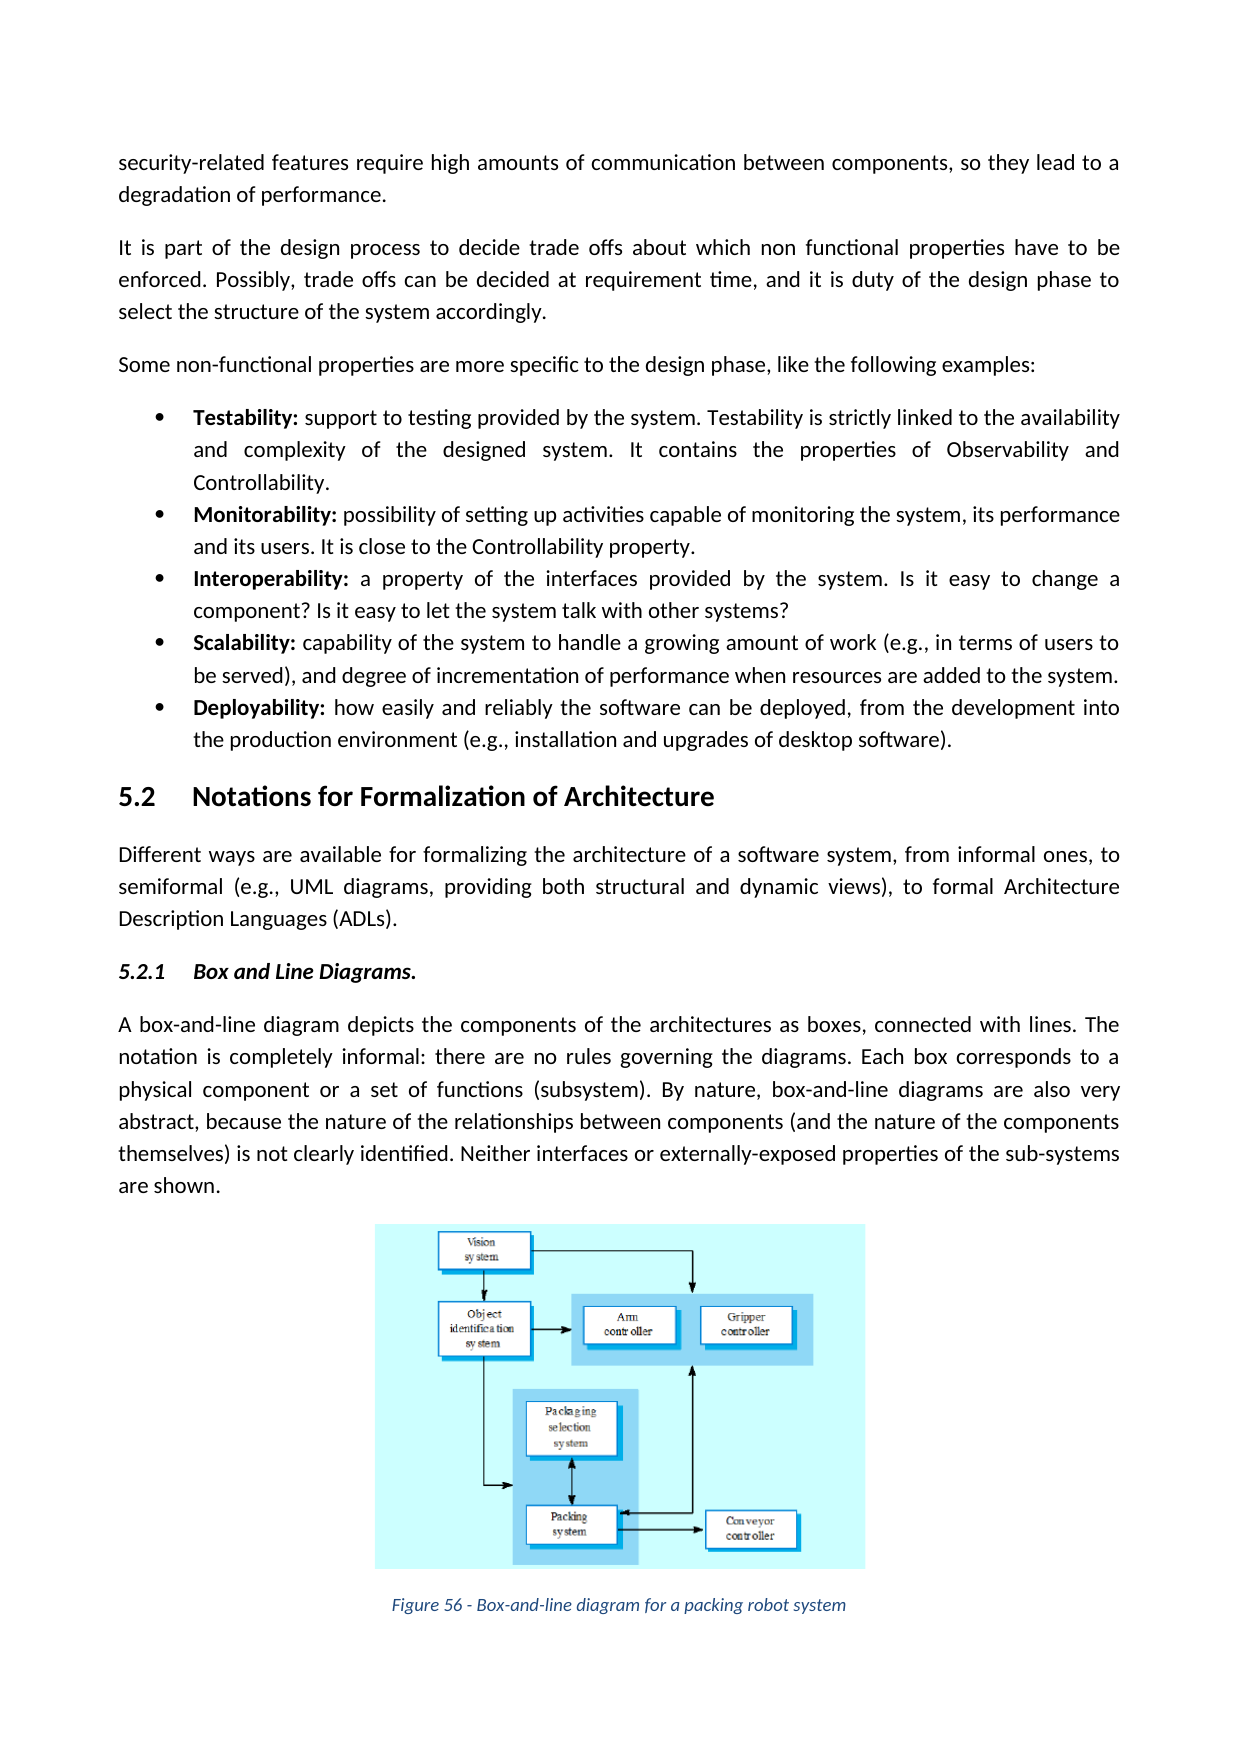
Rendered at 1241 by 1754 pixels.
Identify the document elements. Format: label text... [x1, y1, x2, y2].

text Some non-functional properties are more specific to the design phase, like the following examples: [118, 350, 1122, 378]
text Figure 56 - Box-and-line diagram for a packing robot system [118, 1593, 1122, 1616]
text Different ways are available for formalizing the architecture of a software system, from informal ones, to semiformal (e.g., UML diagrams, providing both structural and dynamic views), to formal Architecture Description Languages (ADLs). [118, 840, 1122, 932]
text 5.2 Notations for Formalization of Architecture [118, 778, 1122, 814]
text A box-and-line diagram depicts the components of the architectures as boxes, connected with lines. The notation is completely informal: there are no rules governing the diagrams. Each box corresponds to a physical component or a set of functions (subsystem). By nature, box-and-line diagrams are also very abstract, because the nature of the relationships between components (and the nature of the components themselves) is not clearly identified. Neither interfaces or externally-exposed properties of the sub-systems are shown. [118, 1010, 1122, 1199]
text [118, 148, 1122, 208]
list Testability: support to testing provided by the system. Testability is strictly linked to the availability and complexity of the designed system. It contains the properties of Observability and Controllability. [156, 403, 1122, 496]
text It is part of the design process to decide trade offs about which non functional properties have to be enforced. Possibly, trade offs can be decided at requirement time, and it is duty of the design phase to select the structure of the system accordingly. [118, 233, 1122, 325]
picture [374, 1224, 866, 1569]
list Monitorability: possibility of setting up activities capable of monitoring the system, its performance and its users. It is close to the Controllability property. [156, 500, 1122, 560]
list Box and Line Diagrams. [118, 957, 1122, 985]
list Deployability: how easily and reliably the software can be deployed, from the development into the production environment (e.g., installation and upgrades of desktop software). [156, 693, 1122, 753]
list Scalability: capability of the system to handle a growing amount of work (e.g., in terms of users to be served), and degree of incrementation of performance when resources are added to the system. [156, 628, 1122, 689]
list Interoperability: a property of the interfaces provided by the system. Is it easy to change a component? Is it easy to let the system talk with other systems? [156, 564, 1122, 624]
